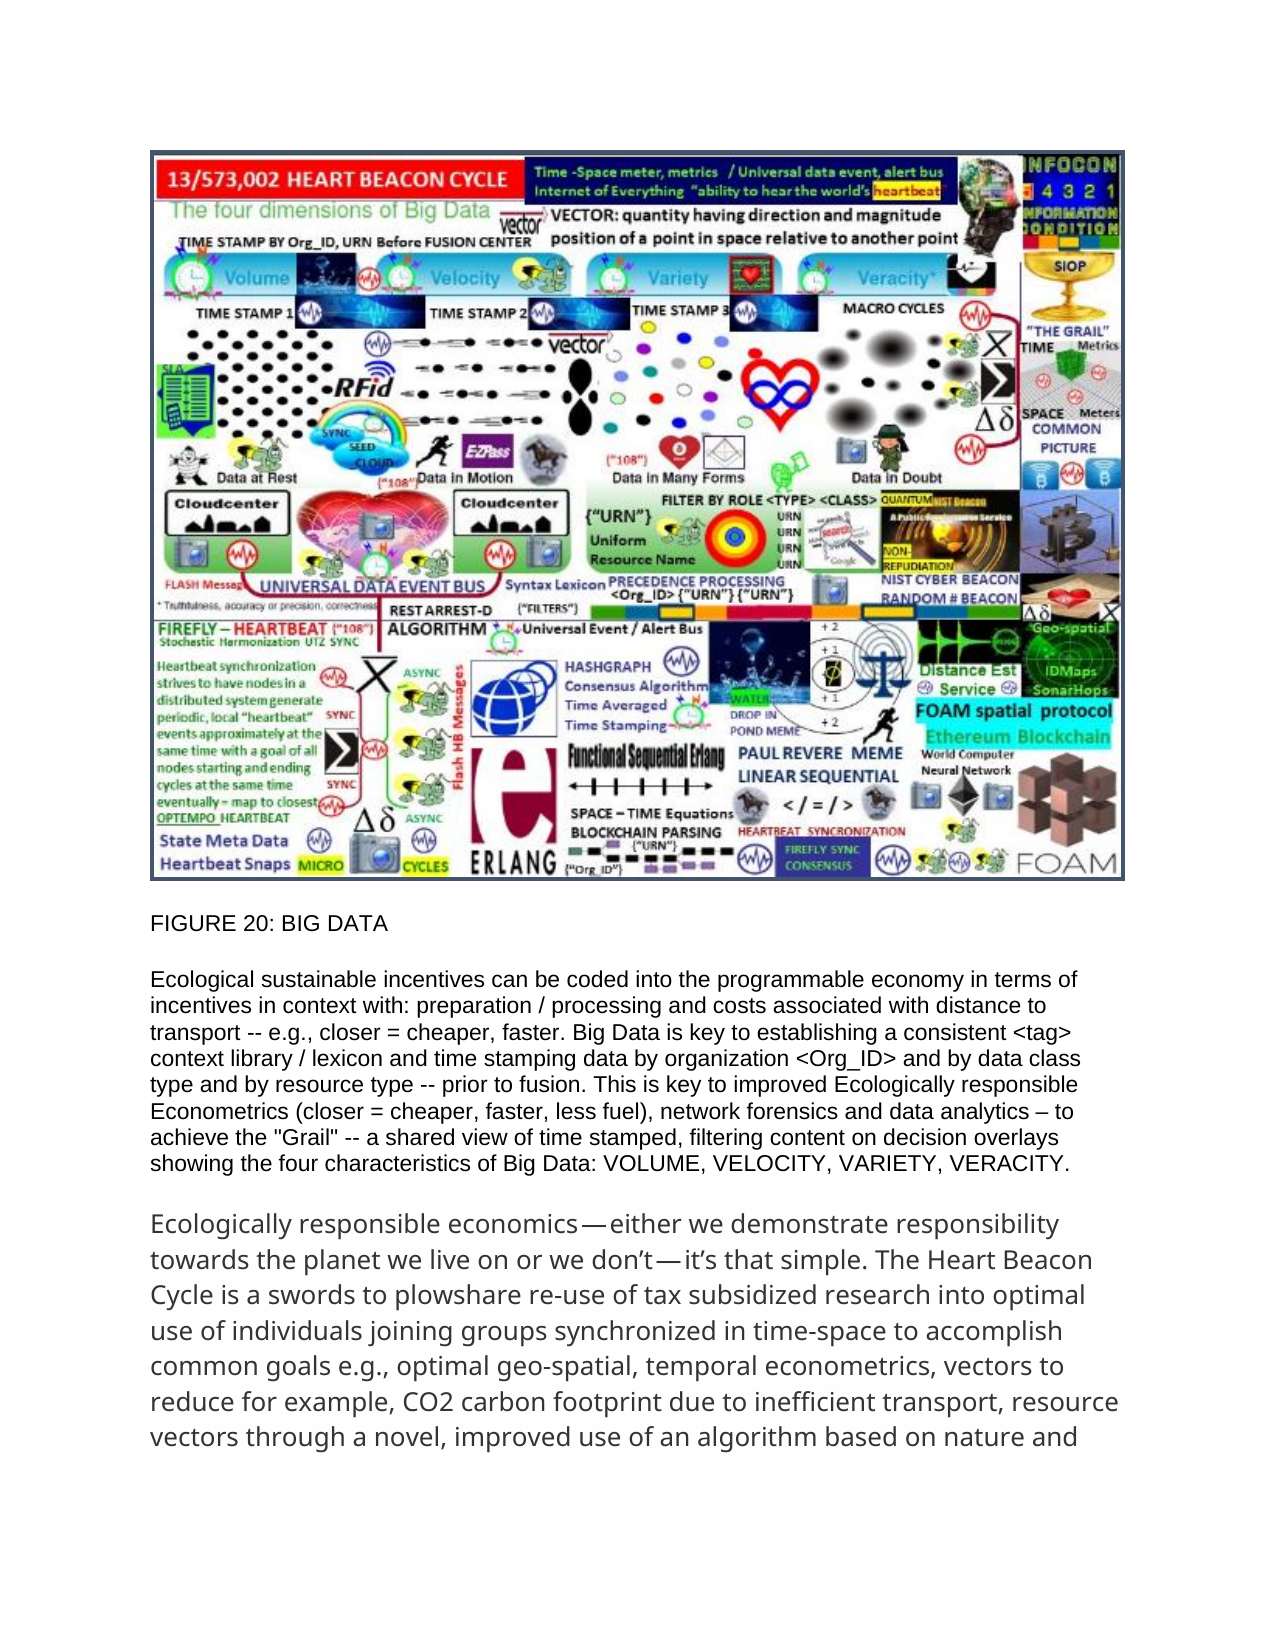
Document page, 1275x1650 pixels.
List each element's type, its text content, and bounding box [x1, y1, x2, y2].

text Ecological sustainable incentives can be coded into the programmable economy in terms of incentives in context with: preparation / processing and costs associated with distance to transport -- e.g., closer = cheaper, faster. Big Data is key to establishing a consistent <tag> context library / lexicon and time stamping data by organization <Org_ID> and by data class type and by resource type -- prior to fusion. This is key to improved Ecologically responsible Econometrics (closer = cheaper, faster, less fuel), network forensics and data analytics – to achieve the "Grail" -- a shared view of time stamped, filtering content on decision overlays showing the four characteristics of Big Data: VOLUME, VELOCITY, VARIETY, VERACITY. [150, 966, 1125, 1177]
picture [154, 154, 1121, 877]
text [150, 1206, 1125, 1454]
text FIGURE 20: BIG DATA [150, 910, 1125, 937]
